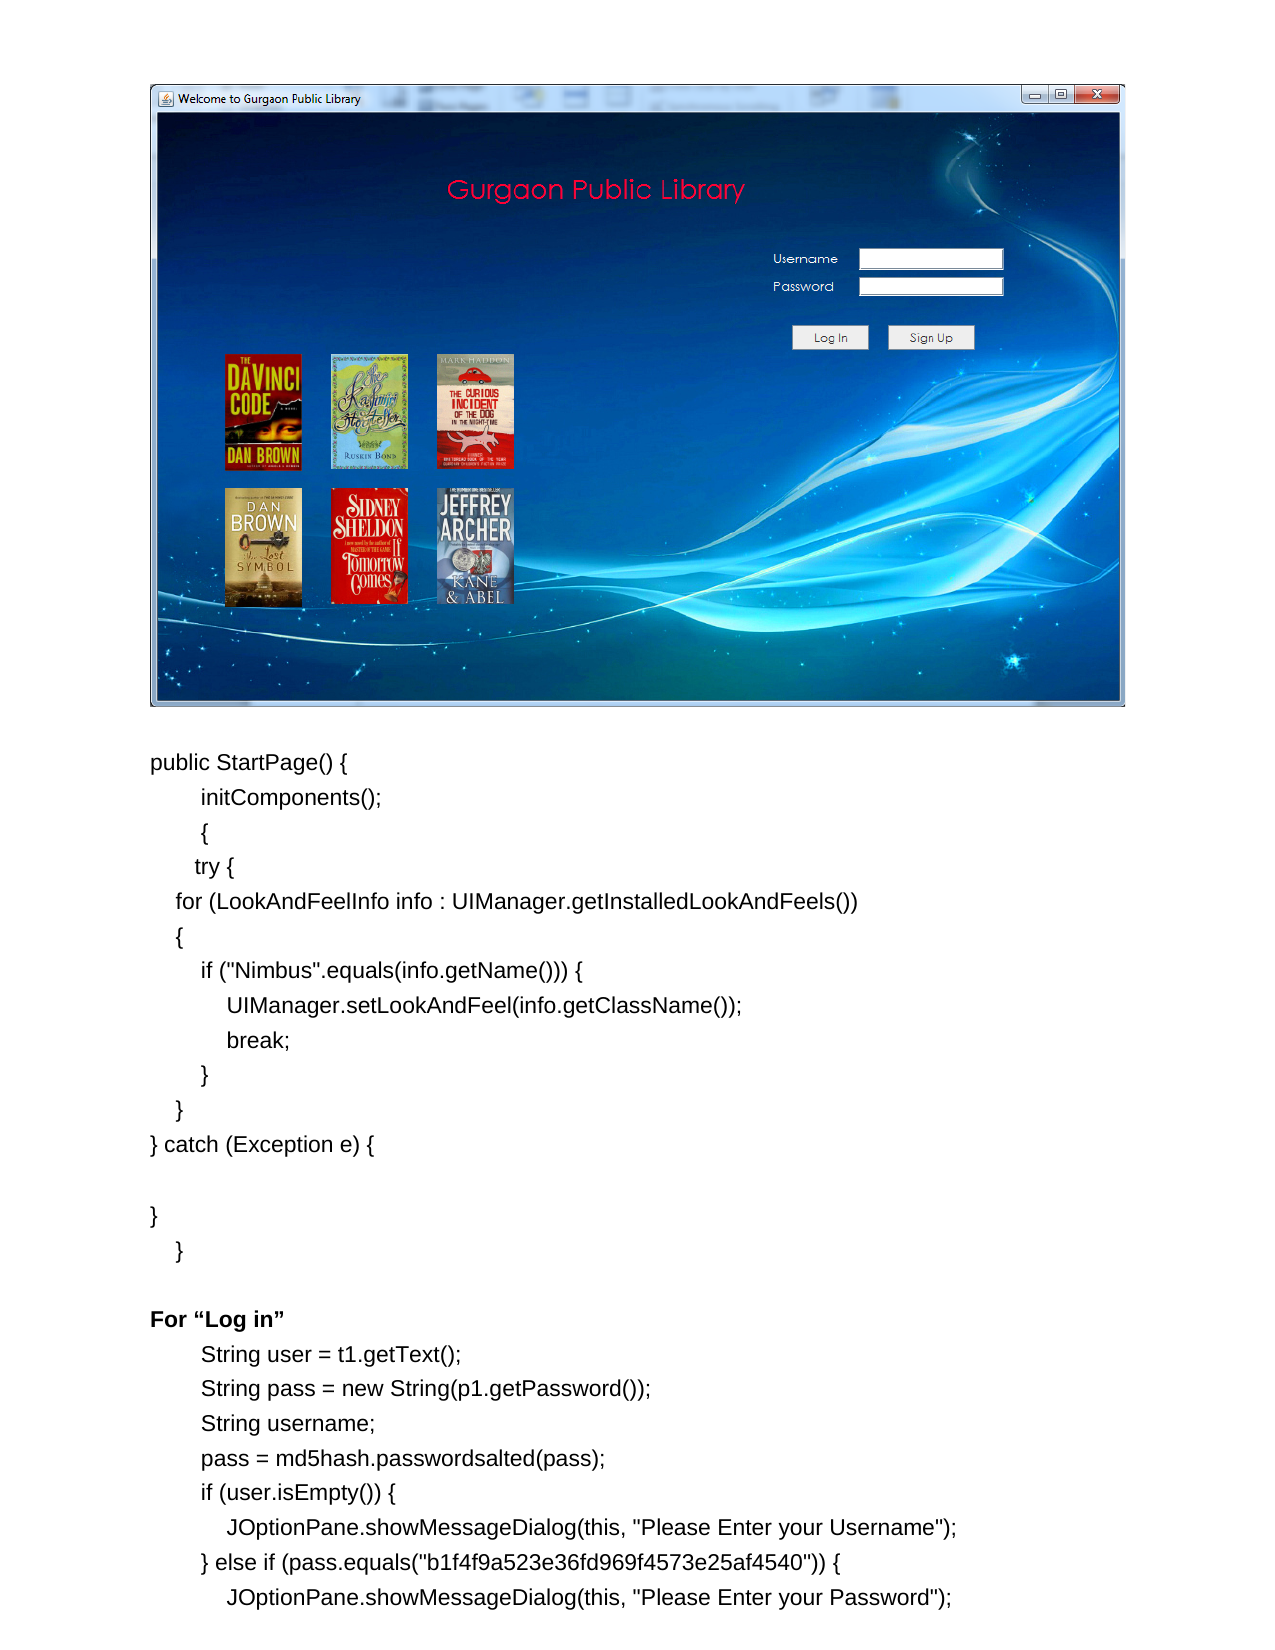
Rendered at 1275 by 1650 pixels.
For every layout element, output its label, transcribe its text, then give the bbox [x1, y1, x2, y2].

text String username; [150, 1410, 1125, 1436]
text initComponents(); [150, 784, 1125, 810]
text String pass = new String(p1.getPassword()); [150, 1375, 1125, 1402]
text { [150, 923, 1125, 949]
text JOptionPane.showMessageDialog(this, "Please Enter your Password"); [150, 1583, 1125, 1610]
text try { [150, 853, 1125, 880]
text JOptionPane.showMessageDialog(this, "Please Enter your Username"); [150, 1514, 1125, 1540]
text } [150, 1202, 1125, 1228]
text } [150, 1096, 1125, 1122]
picture [150, 84, 1125, 707]
text } [150, 1237, 1125, 1263]
text break; [150, 1027, 1125, 1053]
text } [150, 1061, 1125, 1088]
text } else if (pass.equals("b1f4f9a523e36fd969f4573e25af4540")) { [150, 1549, 1125, 1575]
text public StartPage() { [150, 749, 1125, 776]
text if (user.isEmpty()) { [150, 1479, 1125, 1506]
text } catch (Exception e) { [150, 1131, 1125, 1157]
text pass = md5hash.passwordsalted(pass); [150, 1445, 1125, 1471]
text For “Log in” [150, 1306, 1125, 1332]
text String user = t1.getText(); [150, 1341, 1125, 1367]
text for (LookAndFeelInfo info : UIManager.getInstalledLookAndFeels()) [150, 888, 1125, 914]
text { [150, 819, 1125, 845]
text UIManager.setLookAndFeel(info.getClassName()); [150, 992, 1125, 1018]
text if ("Nimbus".equals(info.getName())) { [150, 957, 1125, 984]
